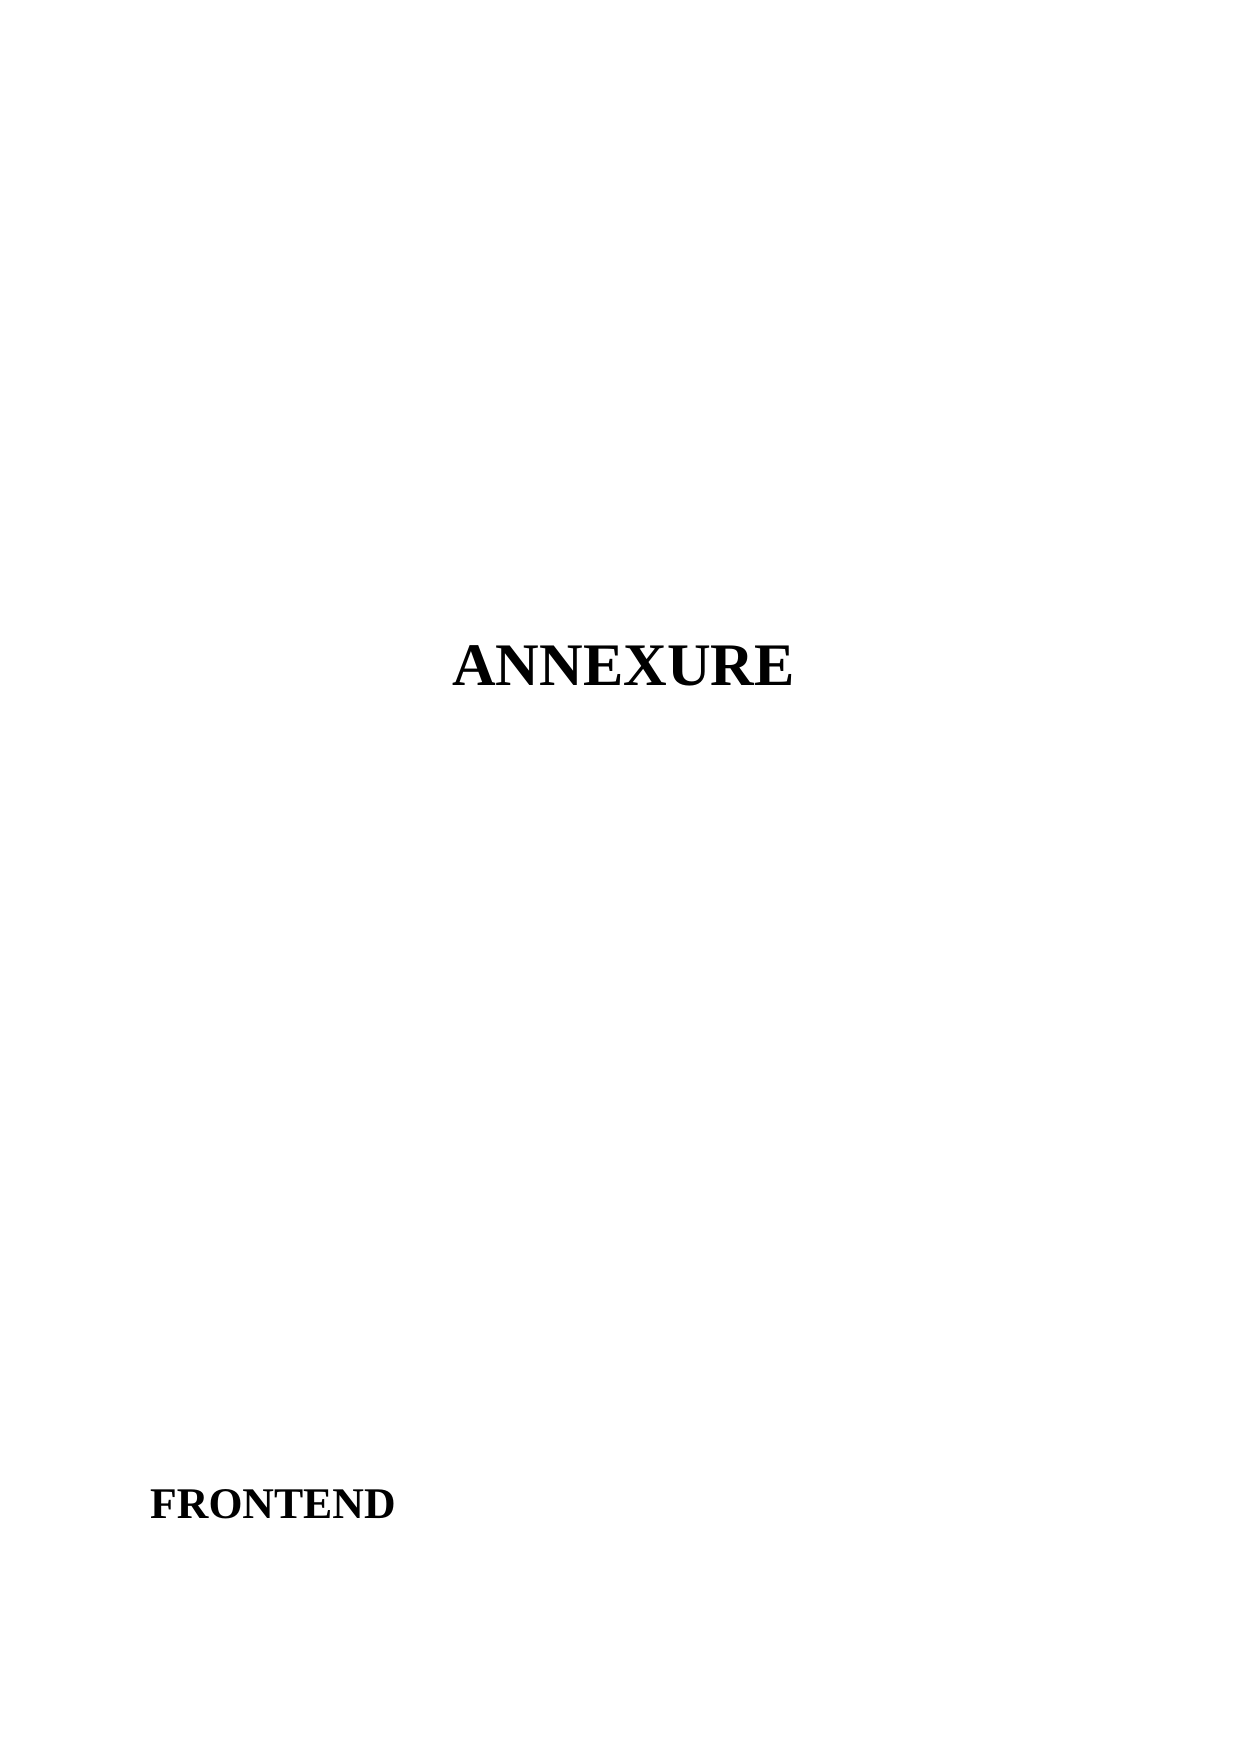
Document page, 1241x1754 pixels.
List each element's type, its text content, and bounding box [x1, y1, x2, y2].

text ANNEXURE [150, 629, 1096, 699]
text FRONTEND [150, 1478, 1096, 1528]
